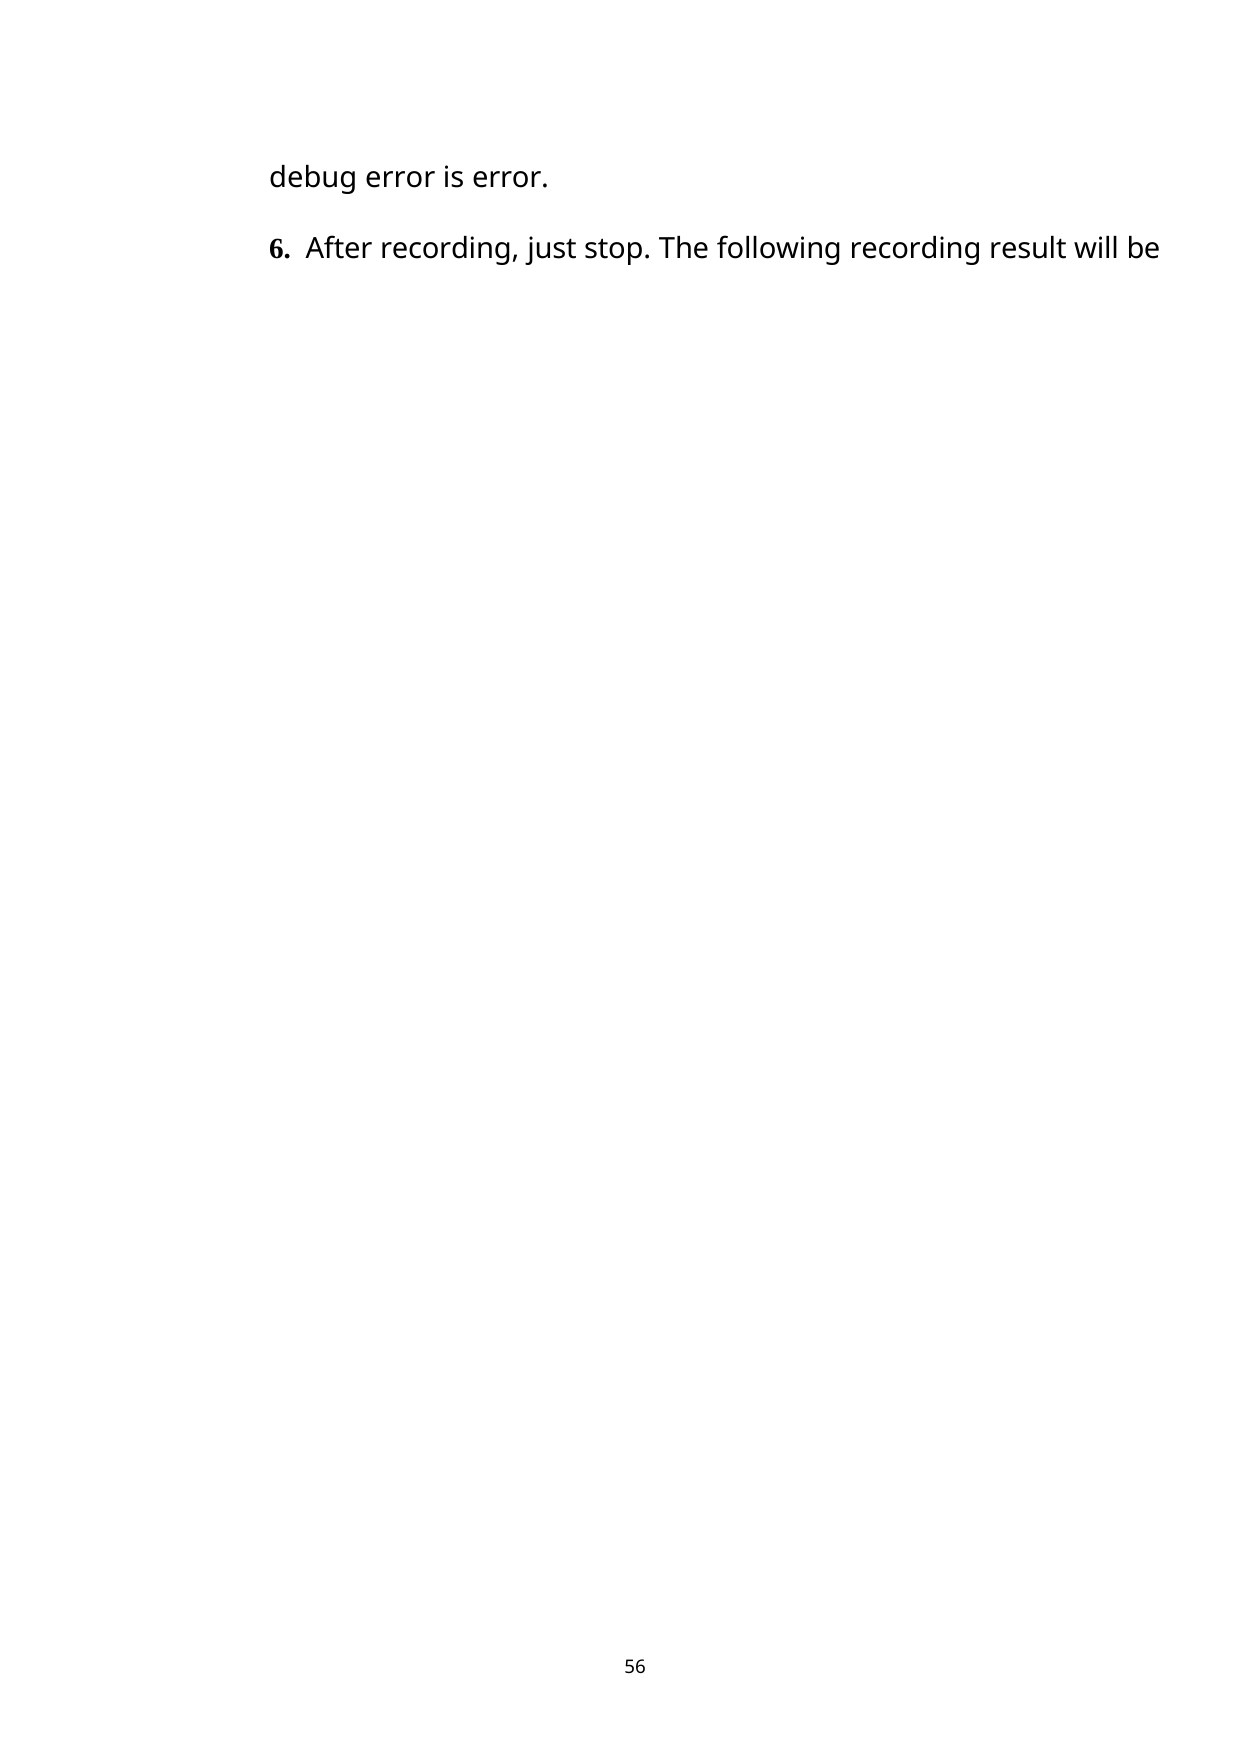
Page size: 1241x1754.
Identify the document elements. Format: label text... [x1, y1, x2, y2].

list After recording, just stop. The following recording result will be [269, 232, 1166, 266]
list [269, 156, 1128, 196]
